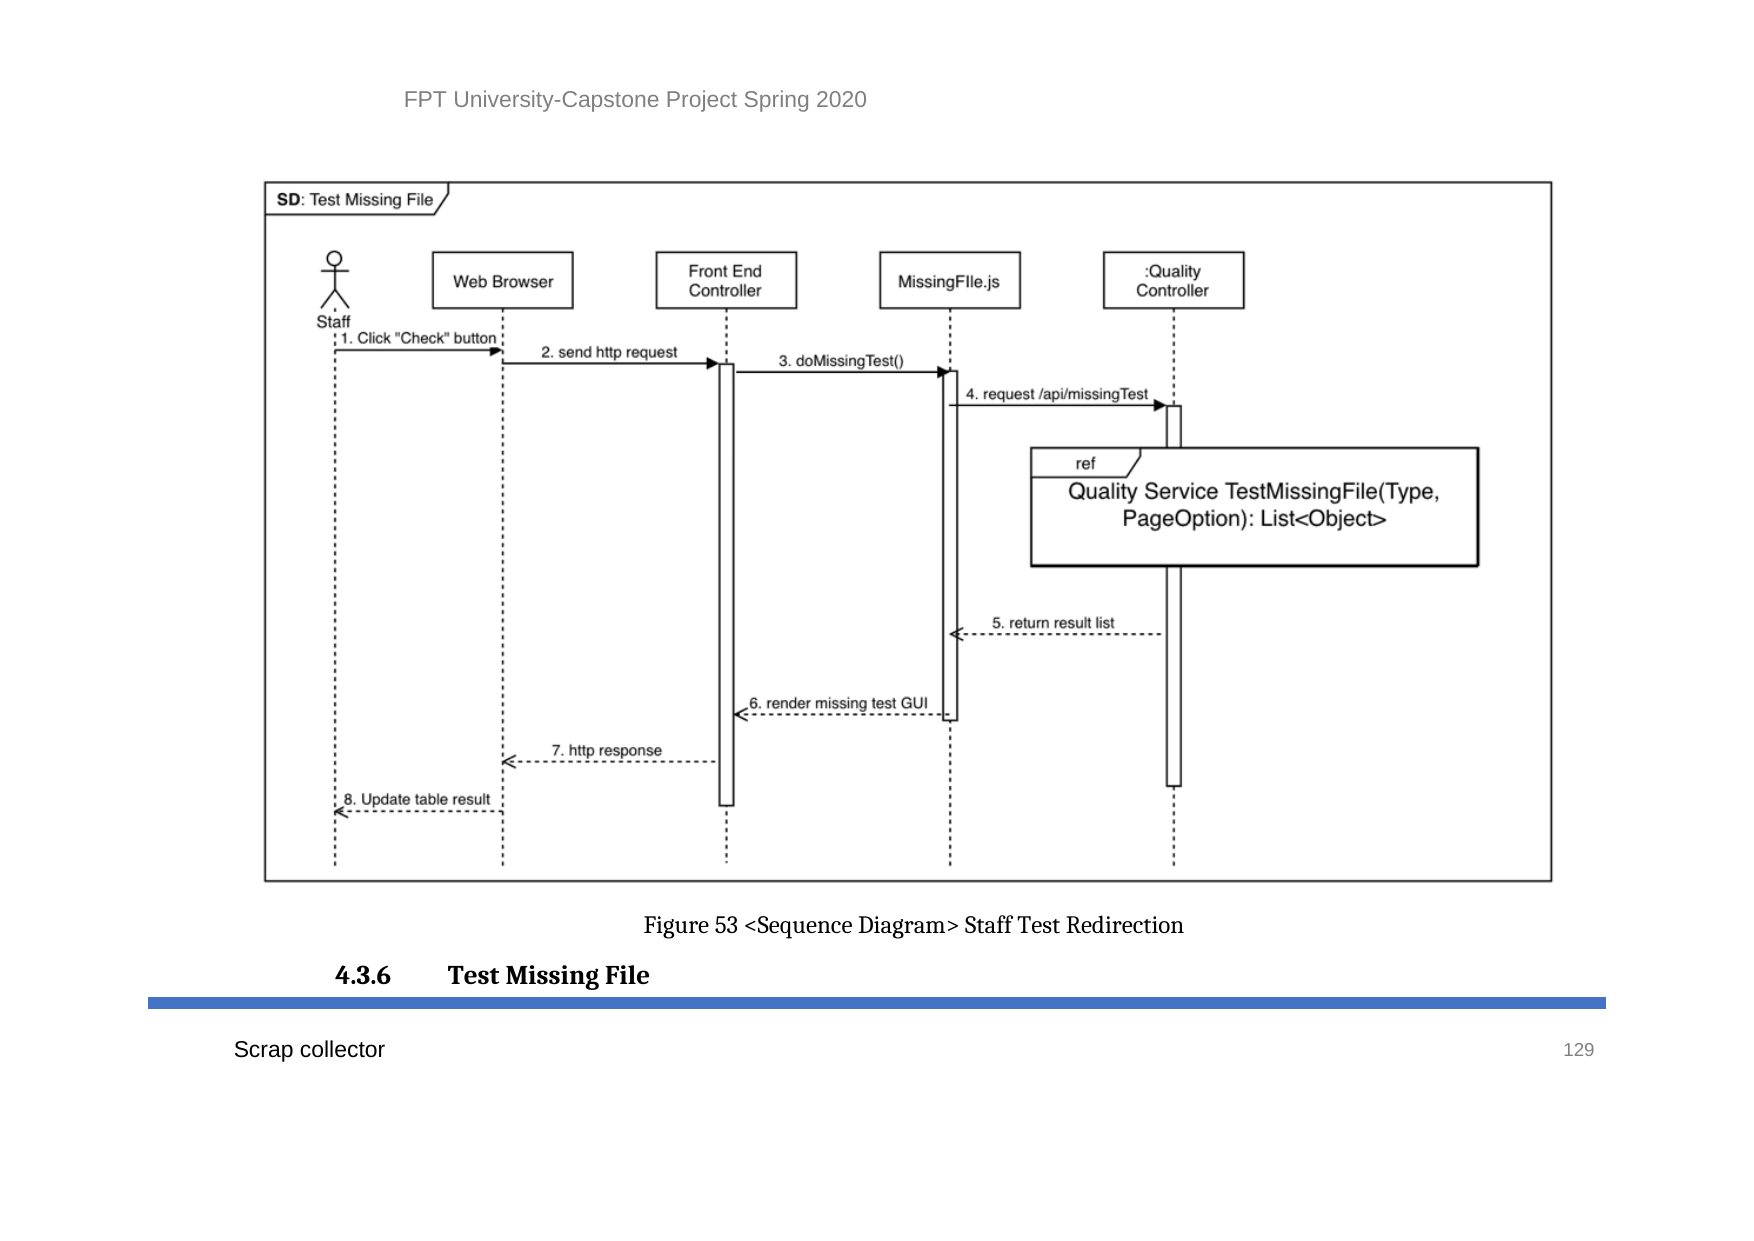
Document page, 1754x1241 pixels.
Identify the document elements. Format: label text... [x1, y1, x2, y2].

list Test Missing File [335, 960, 1606, 991]
picture [260, 179, 1557, 892]
